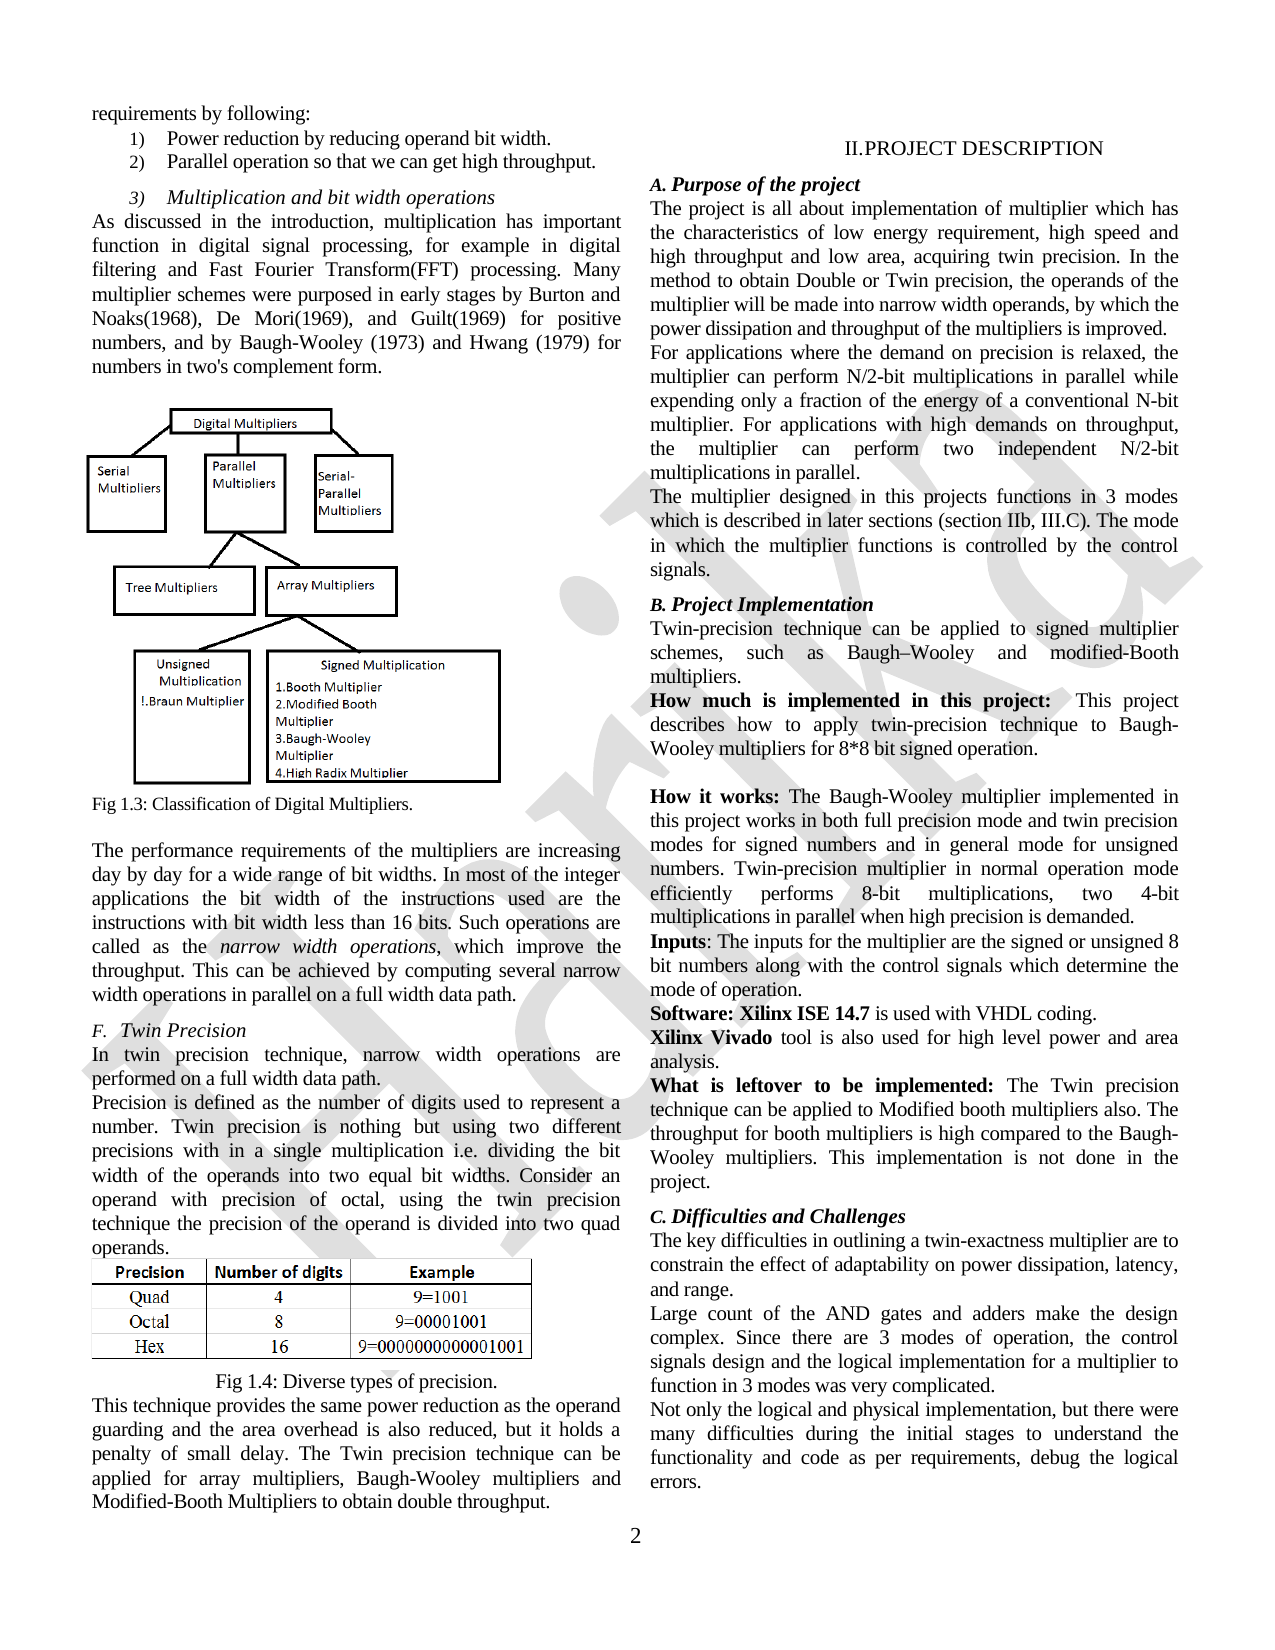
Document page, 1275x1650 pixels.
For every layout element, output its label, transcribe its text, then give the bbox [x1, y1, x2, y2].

list Multiplication and bit width operations [129, 185, 621, 209]
list Purpose of the project [650, 172, 1179, 196]
text The multiplier designed in this projects functions in 3 modes which is described in later sections (section IIb, III.C). The mode in which the multiplier functions is controlled by the control signals. [650, 484, 1179, 581]
text Large count of the AND gates and adders make the design complex. Since there are 3 modes of operation, the control signals design and the logical implementation for a multiplier to function in 3 modes was very complicated. [650, 1301, 1179, 1397]
list Project Implementation [650, 592, 1179, 616]
text A multiplier can be designed to be appropriate for the above requirements by following: [92, 101, 621, 125]
picture [82, 401, 506, 793]
text What is leftover to be implemented: The Twin precision technique can be applied to Modified booth multipliers also. The throughput for booth multipliers is high compared to the Baugh-Wooley multipliers. This implementation is not done in the project. [650, 1073, 1179, 1193]
list Difficulties and Challenges [650, 1204, 1179, 1228]
text In twin precision technique, narrow width operations are performed on a full width data path. [92, 1042, 621, 1090]
list Twin Precision [92, 1018, 621, 1042]
picture [91, 1258, 563, 1370]
list Parallel operation so that we can get high throughput. [129, 149, 621, 173]
text How it works: The Baugh-Wooley multiplier implemented in this project works in both full precision mode and twin precision modes for signed numbers and in general mode for unsigned numbers. Twin-precision multiplier in normal operation mode efficiently performs 8-bit multiplications, two 4-bit multiplications in parallel when high precision is demanded. [650, 784, 1179, 928]
text The project is all about implementation of multiplier which has the characteristics of low energy requirement, high speed and high throughput and low area, acquiring twin precision. In the method to obtain Double or Twin precision, the operands of the multiplier will be made into narrow width operands, by which the power dissipation and throughput of the multipliers is improved. [650, 196, 1179, 340]
text Twin-precision technique can be applied to signed multiplier schemes, such as Baugh–Wooley and modified-Booth multipliers. [650, 616, 1179, 688]
text Fig 1.4: Diverse types of precision. [92, 1369, 621, 1393]
text The key difficulties in outlining a twin-exactness multiplier are to constrain the effect of adaptability on power dissipation, latency, and range. [650, 1228, 1179, 1301]
text Precision is defined as the number of digits used to represent a number. Twin precision is nothing but using two different precisions with in a single multiplication i.e. dividing the bit width of the operands into two equal bit widths. Consider an operand with precision of octal, using the twin precision technique the precision of the operand is divided into two quad operands. [92, 1090, 621, 1259]
text Not only the logical and physical implementation, but there were many difficulties during the initial stages to understand the functionality and code as per requirements, debug the logical errors. [650, 1397, 1179, 1493]
text The performance requirements of the multipliers are increasing day by day for a wide range of bit widths. In most of the integer applications the bit width of the instructions used are the instructions with bit width less than 16 bits. Such operations are called as the narrow width operations, which improve the throughput. This can be achieved by computing several narrow width operations in parallel on a full width data path. [92, 838, 621, 1006]
text Inputs: The inputs for the multiplier are the signed or unsigned 8 bit numbers along with the control signals which determine the mode of operation. [650, 928, 1179, 1001]
list Power reduction by reducing operand bit width. [129, 125, 621, 149]
text Software: Xilinx ISE 14.7 is used with VHDL coding. [650, 1001, 1179, 1025]
text Fig 1.3: Classification of Digital Multipliers. [92, 792, 621, 814]
text For applications where the demand on precision is relaxed, the multiplier can perform N/2-bit multiplications in parallel while expending only a fraction of the energy of a conventional N-bit multiplier. For applications with high demands on throughput, the multiplier can perform two independent N/2-bit multiplications in parallel. [650, 340, 1179, 484]
text This technique provides the same power reduction as the operand guarding and the area overhead is also reduced, but it holds a penalty of small delay. The Twin precision technique can be applied for array multipliers, Baugh-Wooley multipliers and Modified-Booth Multipliers to obtain double throughput. [92, 1393, 621, 1513]
text As discussed in the introduction, multiplication has important function in digital signal processing, for example in digital filtering and Fast Fourier Transform(FFT) processing. Many multiplier schemes were purposed in early stages by Burton and Noaks(1968), De Mori(1969), and Guilt(1969) for positive numbers, and by Baugh-Wooley (1973) and Hwang (1979) for numbers in two's complement form. [92, 209, 621, 378]
list PROJECT DESCRIPTION [844, 136, 1179, 160]
text Xilinx Vivado tool is also used for high level power and area analysis. [650, 1025, 1179, 1073]
text How much is implemented in this project: This project describes how to apply twin-precision technique to Baugh-Wooley multipliers for 8*8 bit signed operation. [650, 688, 1179, 760]
